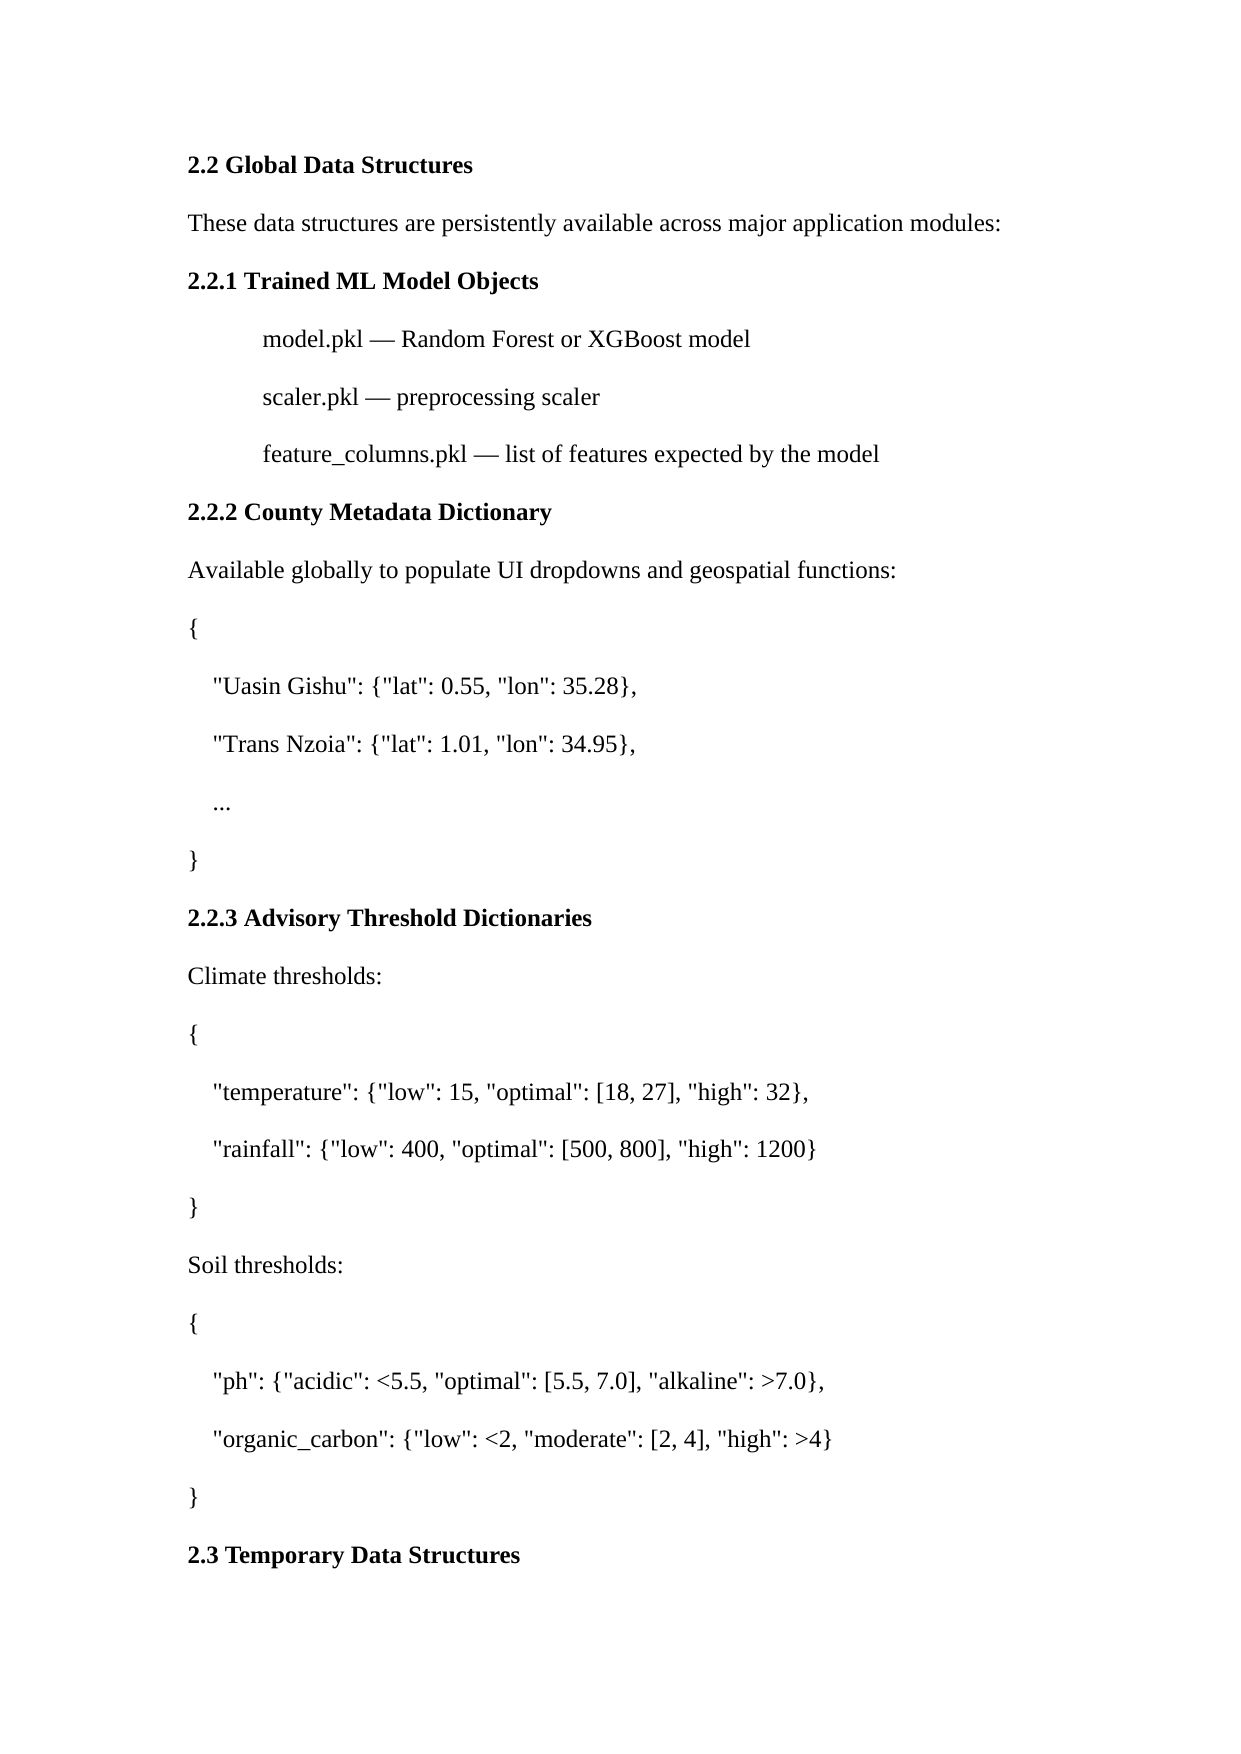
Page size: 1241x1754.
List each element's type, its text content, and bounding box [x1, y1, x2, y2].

text "ph": {"acidic": <5.5, "optimal": [5.5, 7.0], "alkaline": >7.0}, [187, 1366, 1053, 1395]
text These data structures are persistently available across major application modules: [187, 208, 1053, 237]
text { [187, 613, 1053, 642]
text "rainfall": {"low": 400, "optimal": [500, 800], "high": 1200} [187, 1134, 1053, 1163]
subtitle 2.2.2 County Metadata Dictionary [187, 497, 1053, 526]
text { [187, 1019, 1053, 1047]
text model.pkl — Random Forest or XGBoost model [262, 324, 1053, 352]
text } [187, 845, 1053, 874]
text Climate thresholds: [187, 961, 1053, 989]
text } [187, 1192, 1053, 1221]
subtitle 2.2.3 Advisory Threshold Dictionaries [187, 903, 1053, 932]
subtitle 2.2.1 Trained ML Model Objects [187, 266, 1053, 294]
text "Trans Nzoia": {"lat": 1.01, "lon": 34.95}, [187, 729, 1053, 758]
text { [187, 1308, 1053, 1337]
subtitle 2.2 Global Data Structures [187, 150, 1053, 179]
text } [187, 1482, 1053, 1511]
text "organic_carbon": {"low": <2, "moderate": [2, 4], "high": >4} [187, 1424, 1053, 1453]
text "temperature": {"low": 15, "optimal": [18, 27], "high": 32}, [187, 1077, 1053, 1105]
text Available globally to populate UI dropdowns and geospatial functions: [187, 555, 1053, 584]
text Soil thresholds: [187, 1250, 1053, 1279]
subtitle 2.3 Temporary Data Structures [187, 1540, 1053, 1569]
text ... [187, 787, 1053, 816]
text "Uasin Gishu": {"lat": 0.55, "lon": 35.28}, [187, 671, 1053, 700]
text feature_columns.pkl — list of features expected by the model [262, 439, 1053, 468]
text scaler.pkl — preprocessing scaler [262, 382, 1053, 410]
